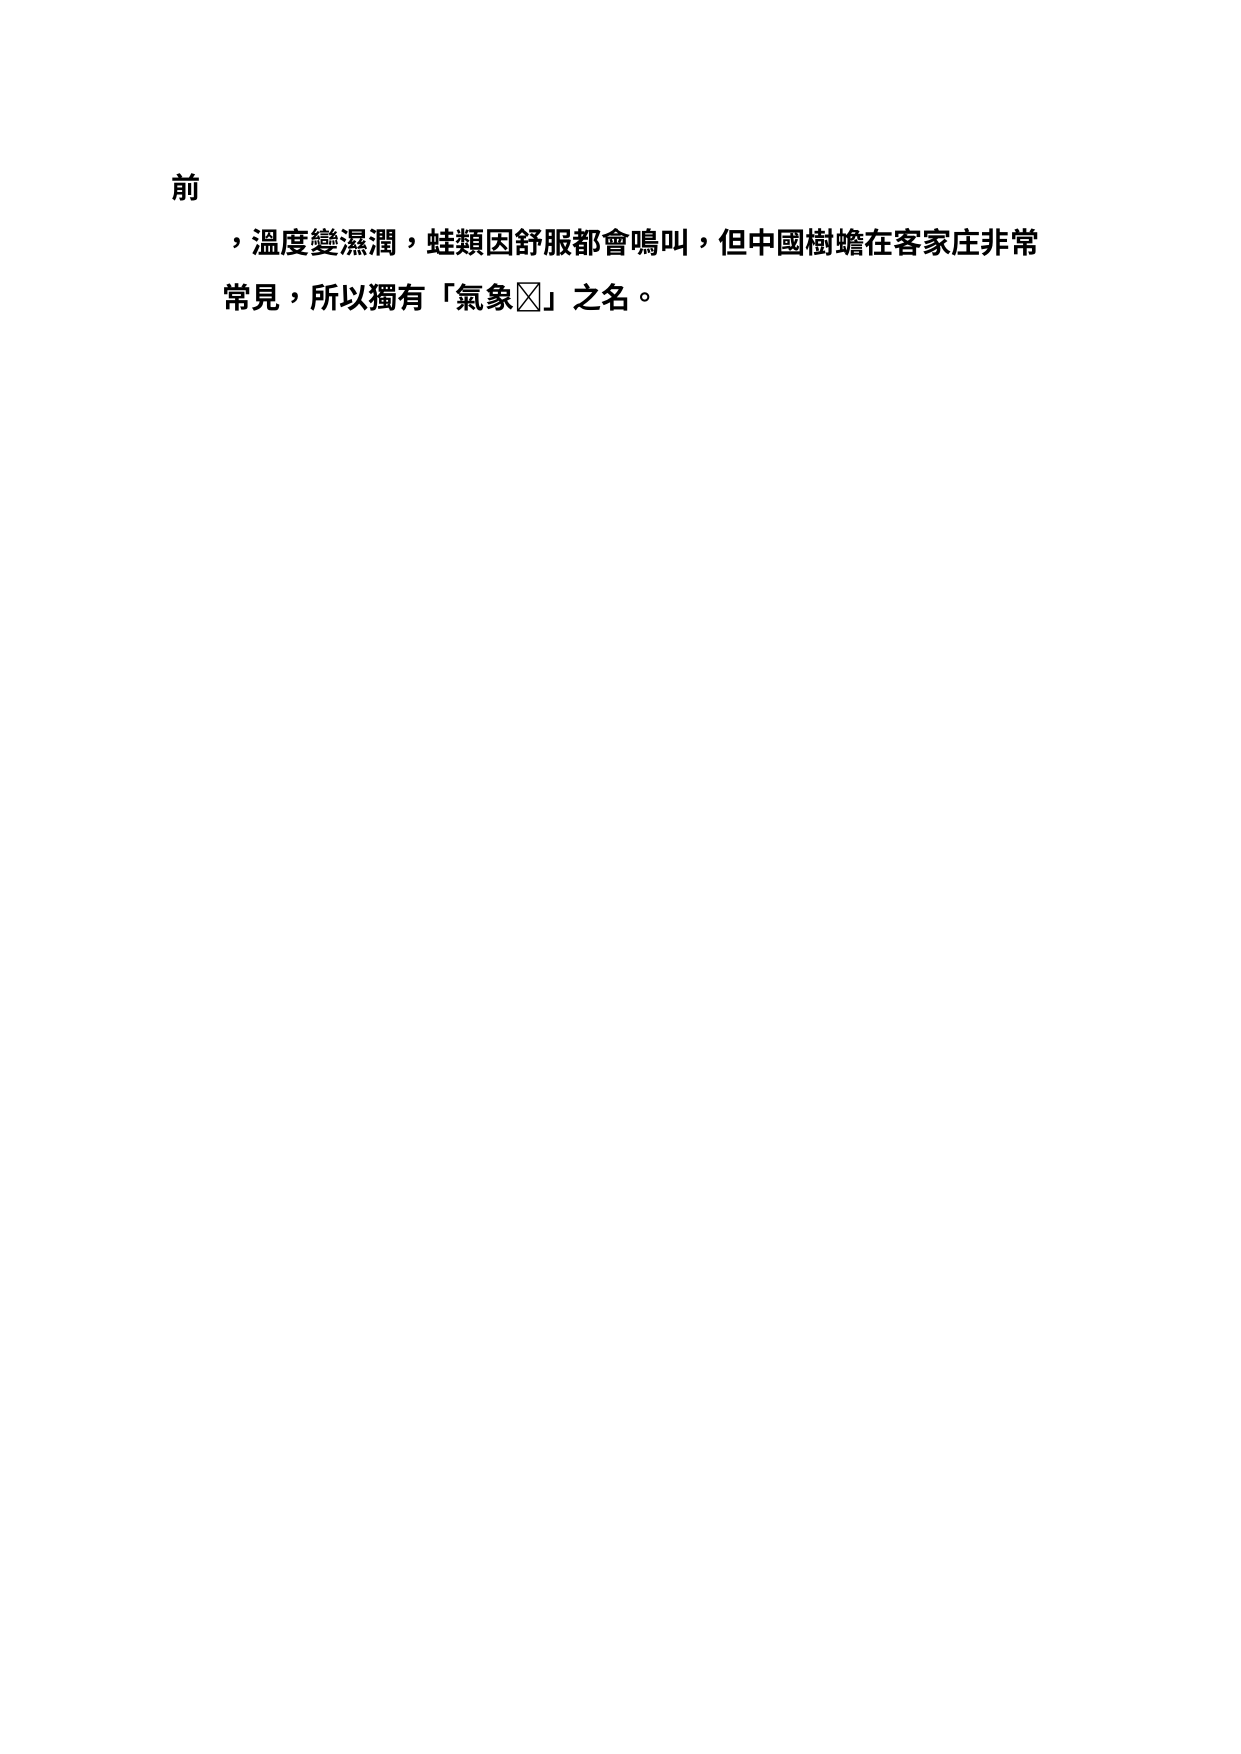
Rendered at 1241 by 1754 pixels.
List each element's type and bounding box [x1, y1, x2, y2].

table_cell [160, 165, 1078, 325]
